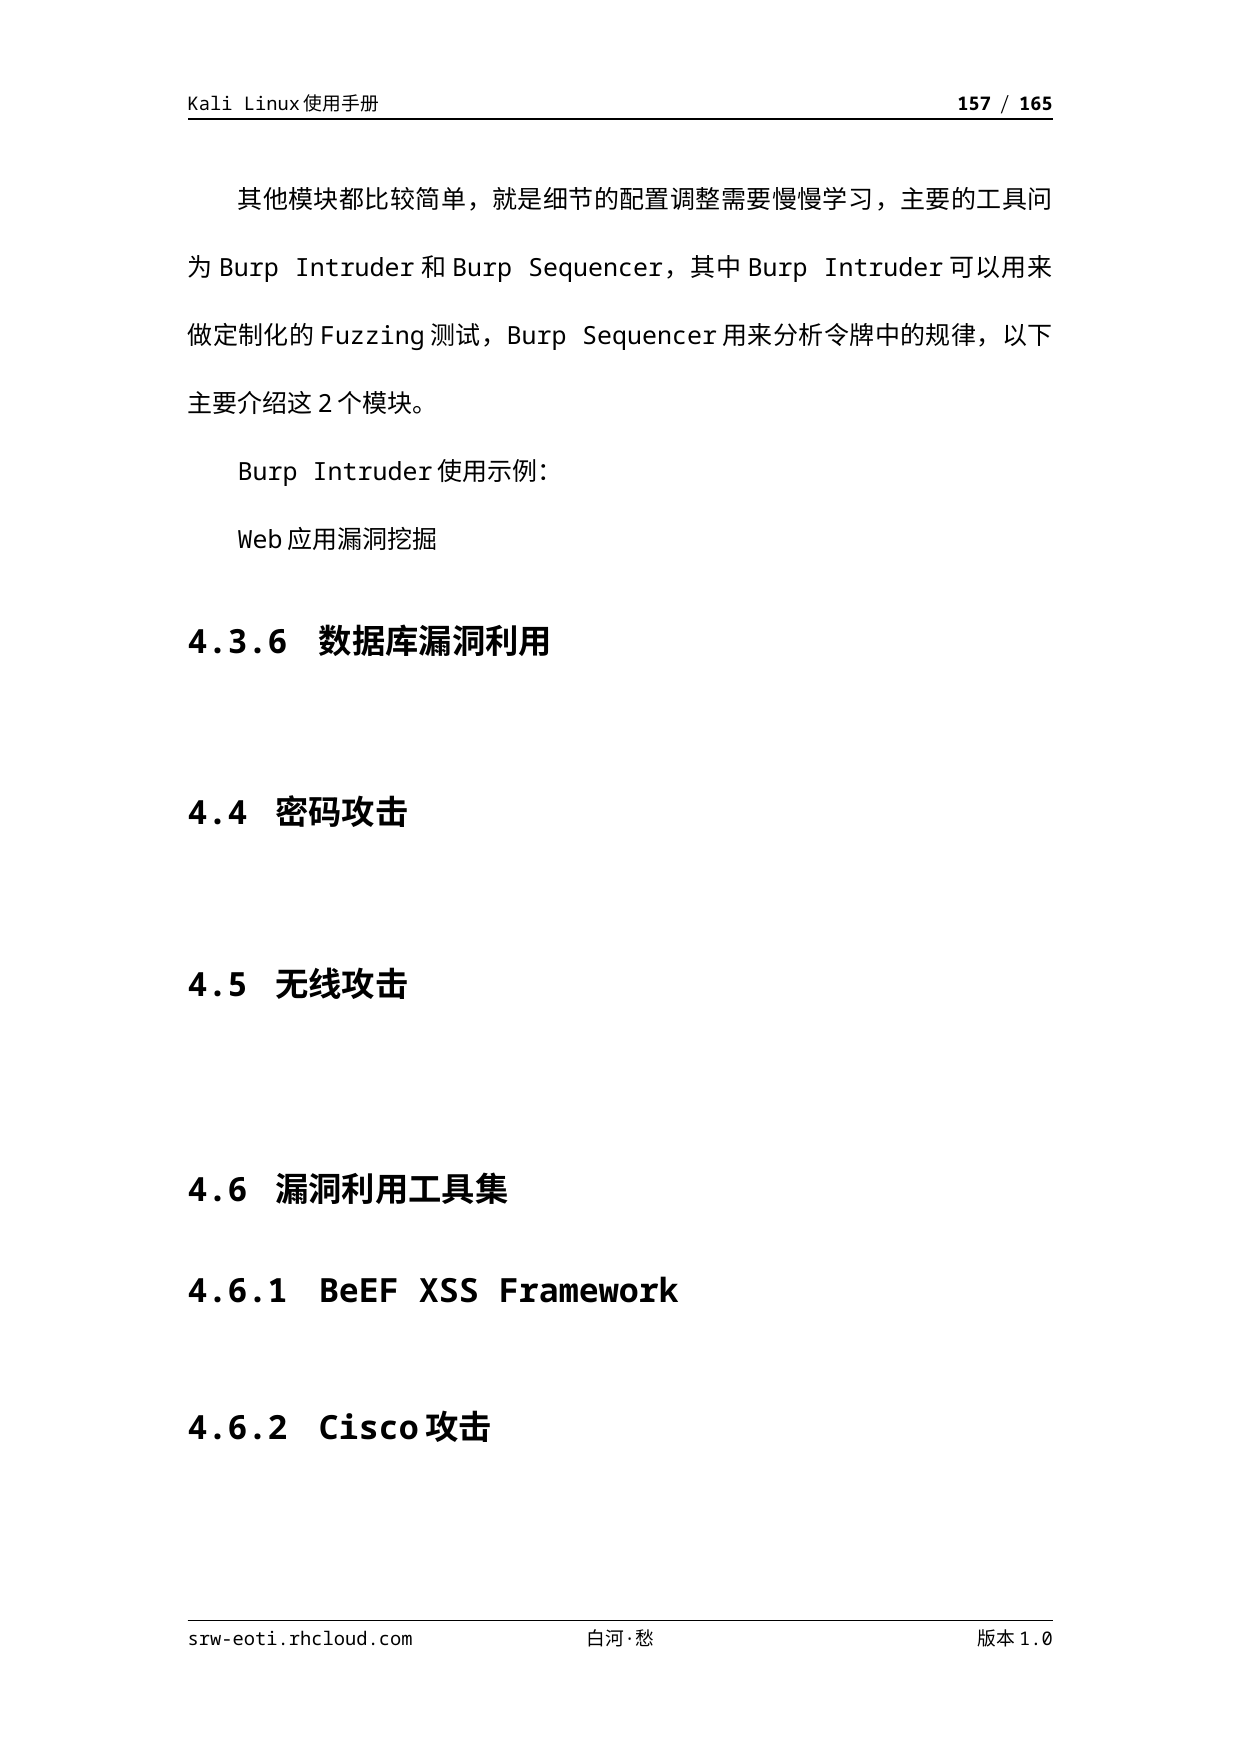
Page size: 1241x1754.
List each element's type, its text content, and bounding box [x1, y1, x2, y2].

subtitle 数据库漏洞利用 [187, 605, 1053, 673]
subtitle 无线攻击 [187, 948, 1053, 1016]
subtitle BeEF XSS Framework [187, 1256, 1053, 1324]
text Burp Intruder使用示例： [187, 436, 1053, 503]
subtitle 密码攻击 [187, 776, 1053, 844]
subtitle Cisco攻击 [187, 1391, 1053, 1459]
text 其他模块都比较简单，就是细节的配置调整需要慢慢学习，主要的工具问为Burp Intruder和Burp Sequencer，其中Burp Intruder可以用来做定制化的Fuzzing测试，Burp Sequencer用来分析令牌中的规律，以下主要介绍这2个模块。 [187, 164, 1053, 436]
subtitle 漏洞利用工具集 [187, 1153, 1053, 1221]
text Web应用漏洞挖掘 [187, 503, 1053, 571]
